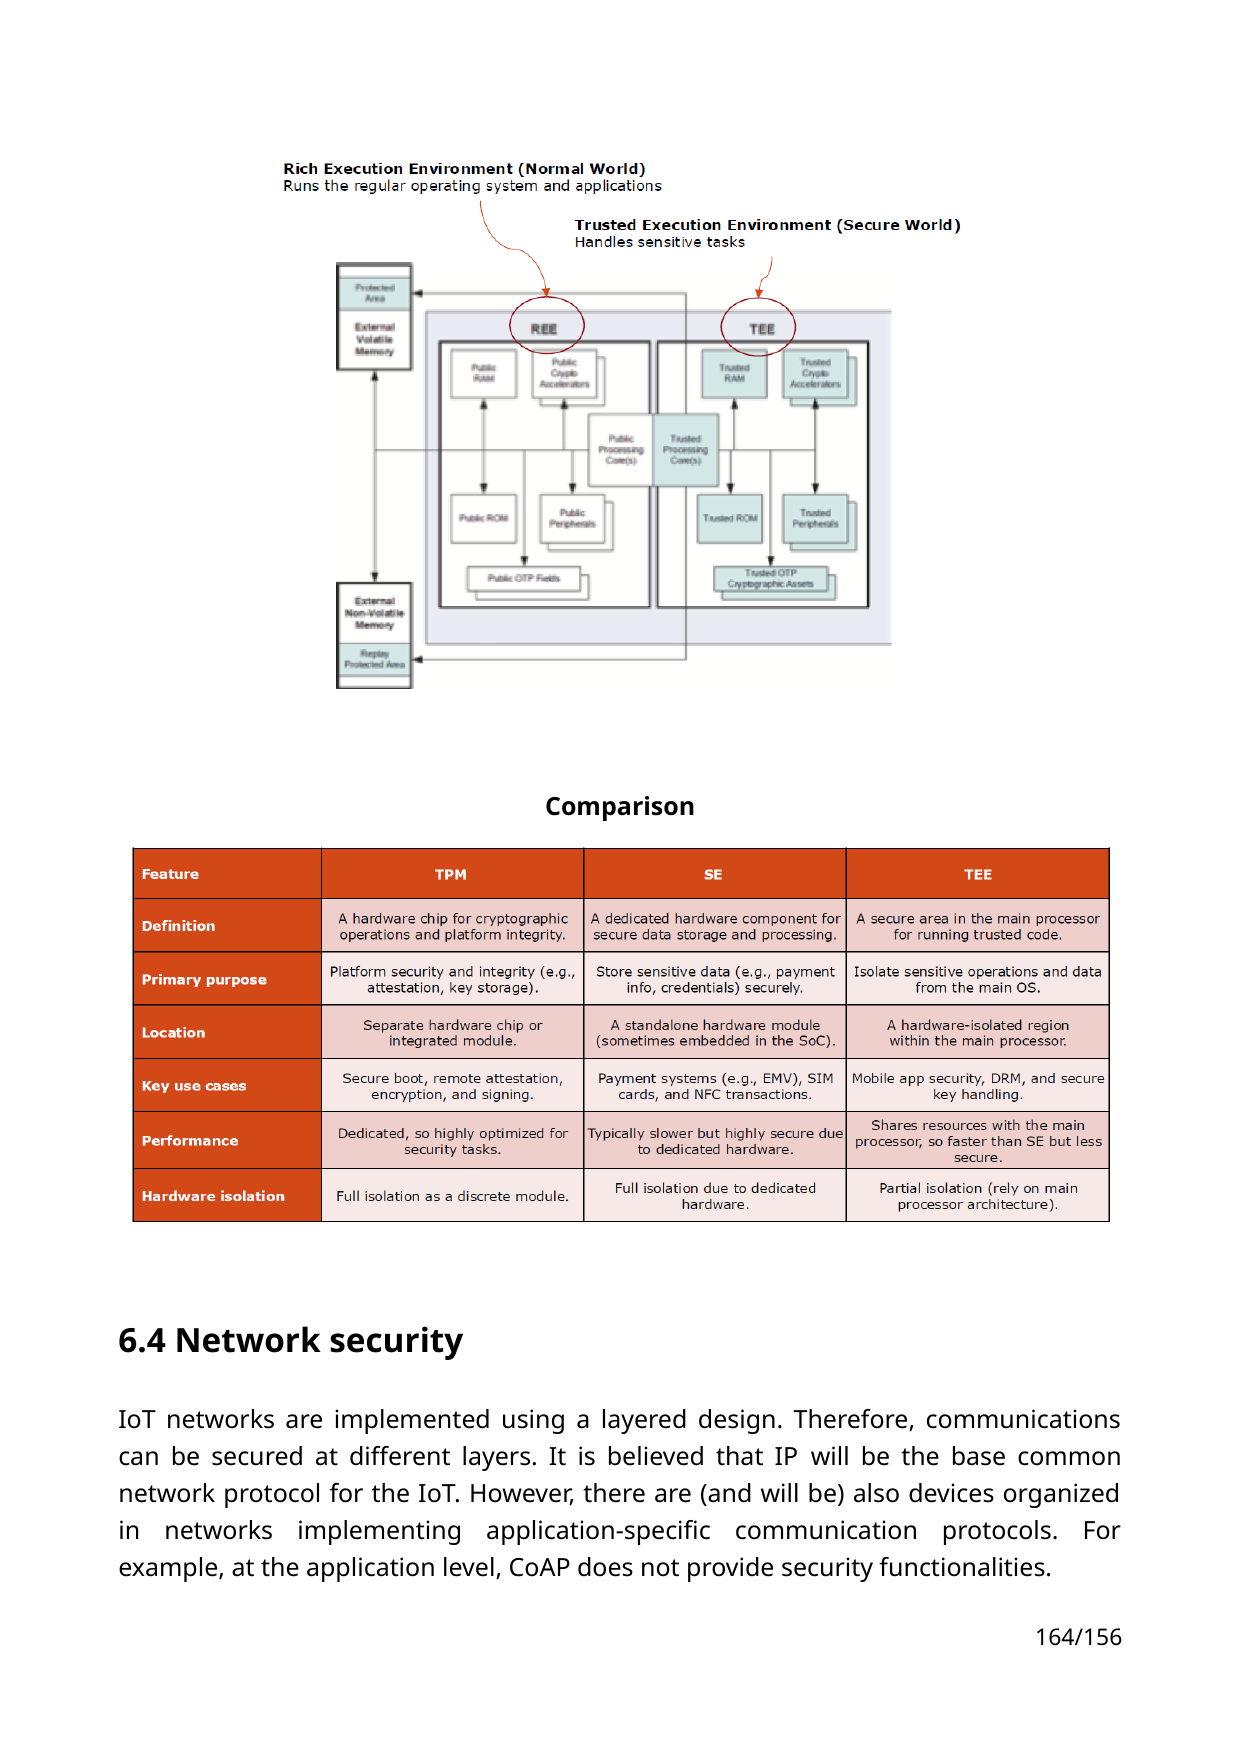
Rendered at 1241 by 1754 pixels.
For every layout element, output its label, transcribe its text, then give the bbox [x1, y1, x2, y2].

picture [118, 831, 1123, 1241]
picture [259, 147, 981, 713]
text Comparison [118, 788, 1122, 822]
text IoT networks are implemented using a layered design. Therefore, communications can be secured at different layers. It is believed that IP will be the base common network protocol for the IoT. However, there are (and will be) also devices organized in networks implementing application-specific communication protocols. For example, at the application level, CoAP does not provide security functionalities. [118, 1402, 1122, 1583]
subtitle 6.4 Network security [118, 1316, 1122, 1362]
